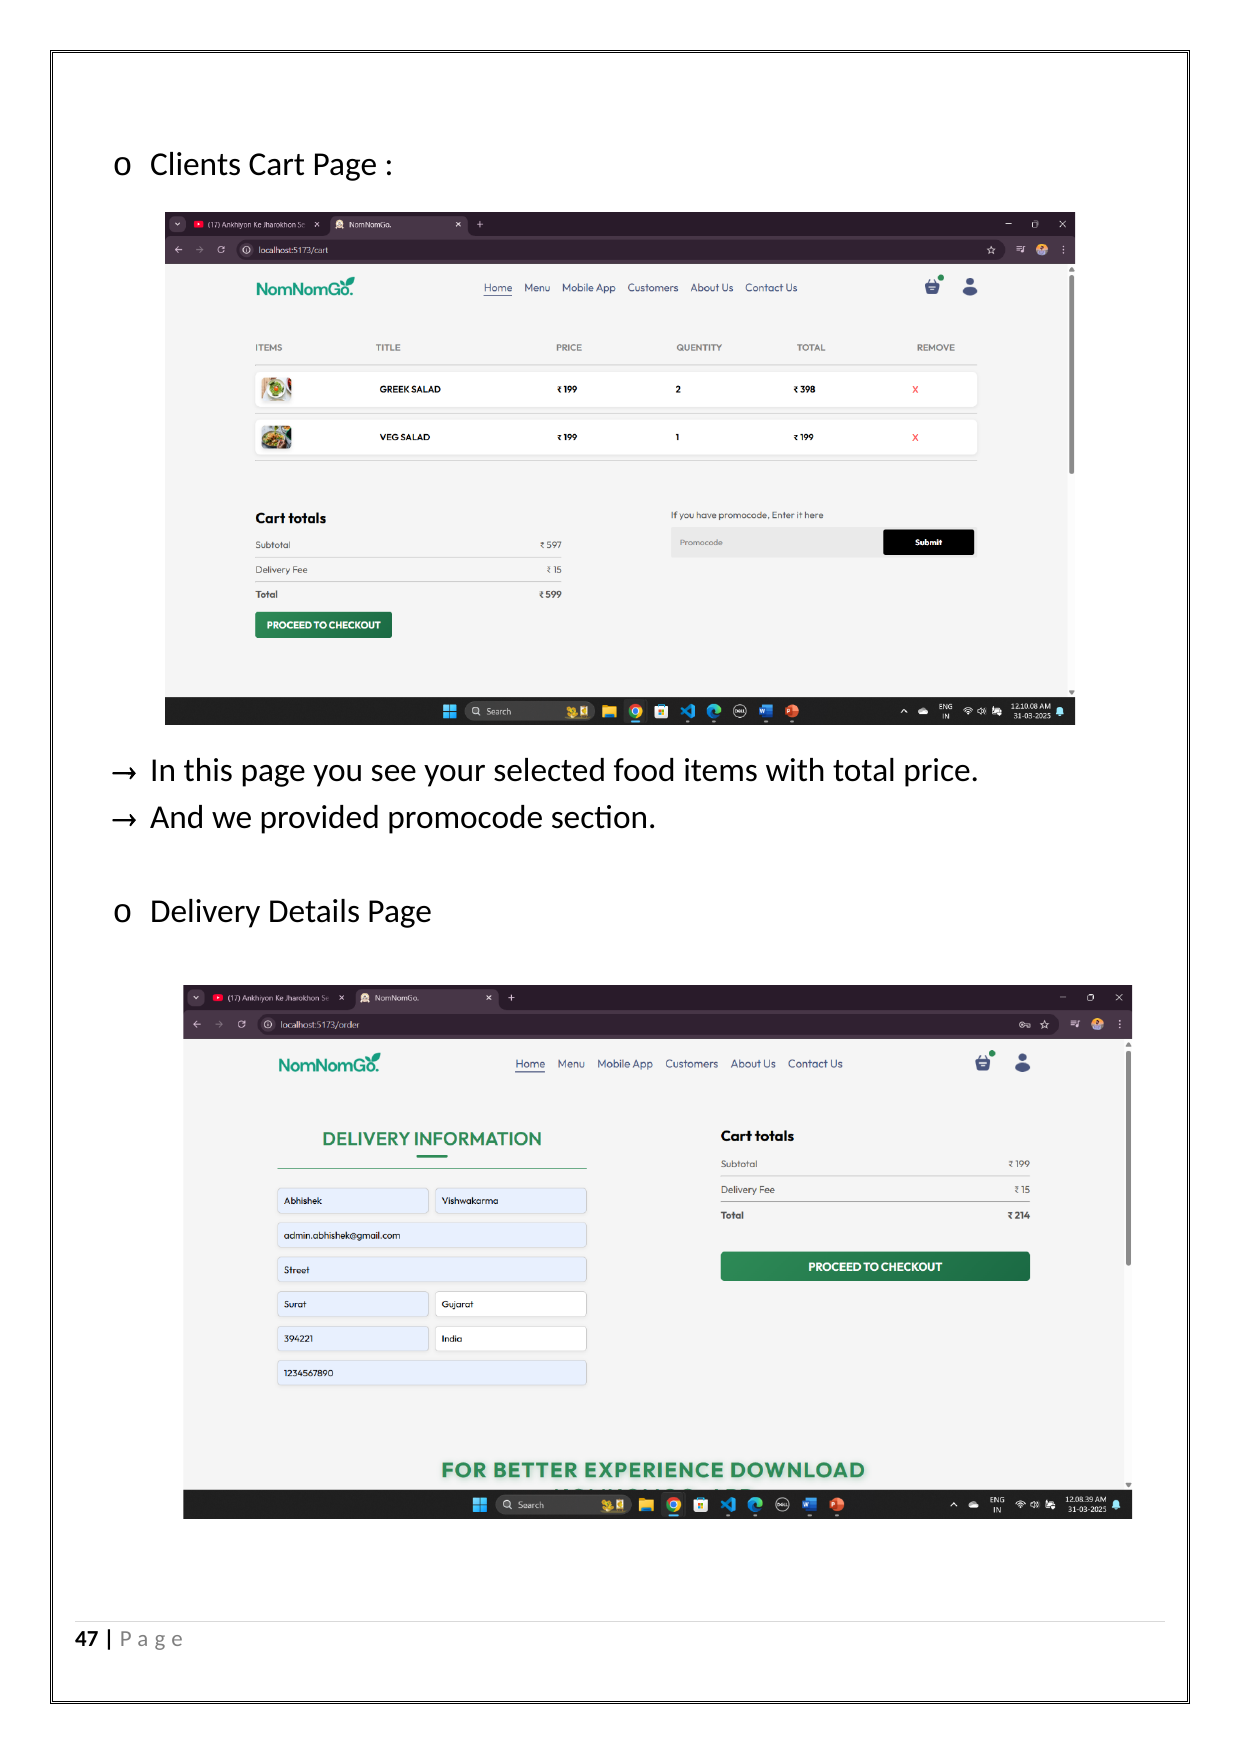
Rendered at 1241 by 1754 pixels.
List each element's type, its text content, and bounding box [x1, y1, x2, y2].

picture [165, 212, 1076, 725]
list And we provided promocode section. [112, 796, 1165, 837]
picture [183, 985, 1133, 1519]
list Delivery Details Page [112, 889, 1165, 932]
list Clients Cart Page : [112, 143, 1165, 185]
list In this page you see your selected food items with total price. [112, 749, 1165, 790]
